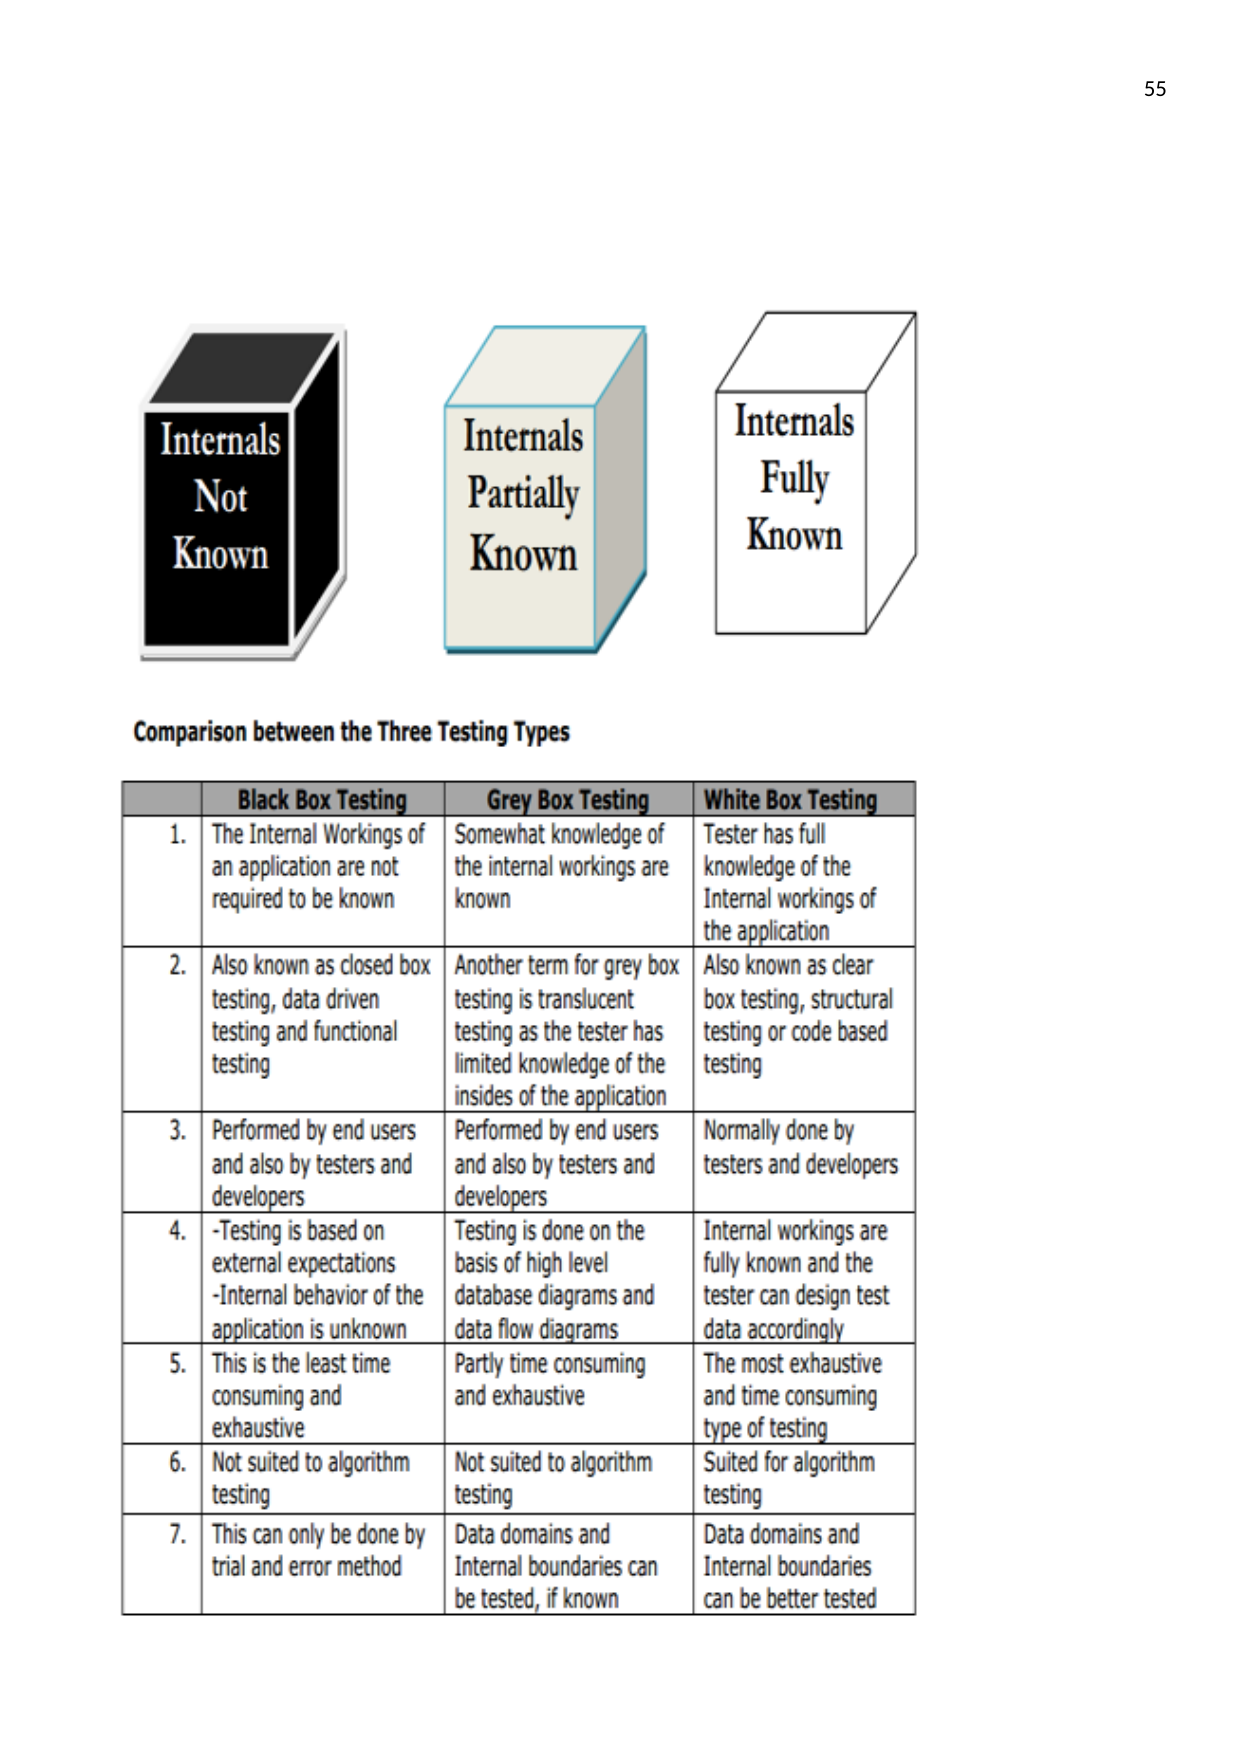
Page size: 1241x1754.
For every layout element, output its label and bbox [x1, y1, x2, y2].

picture [59, 286, 969, 1669]
